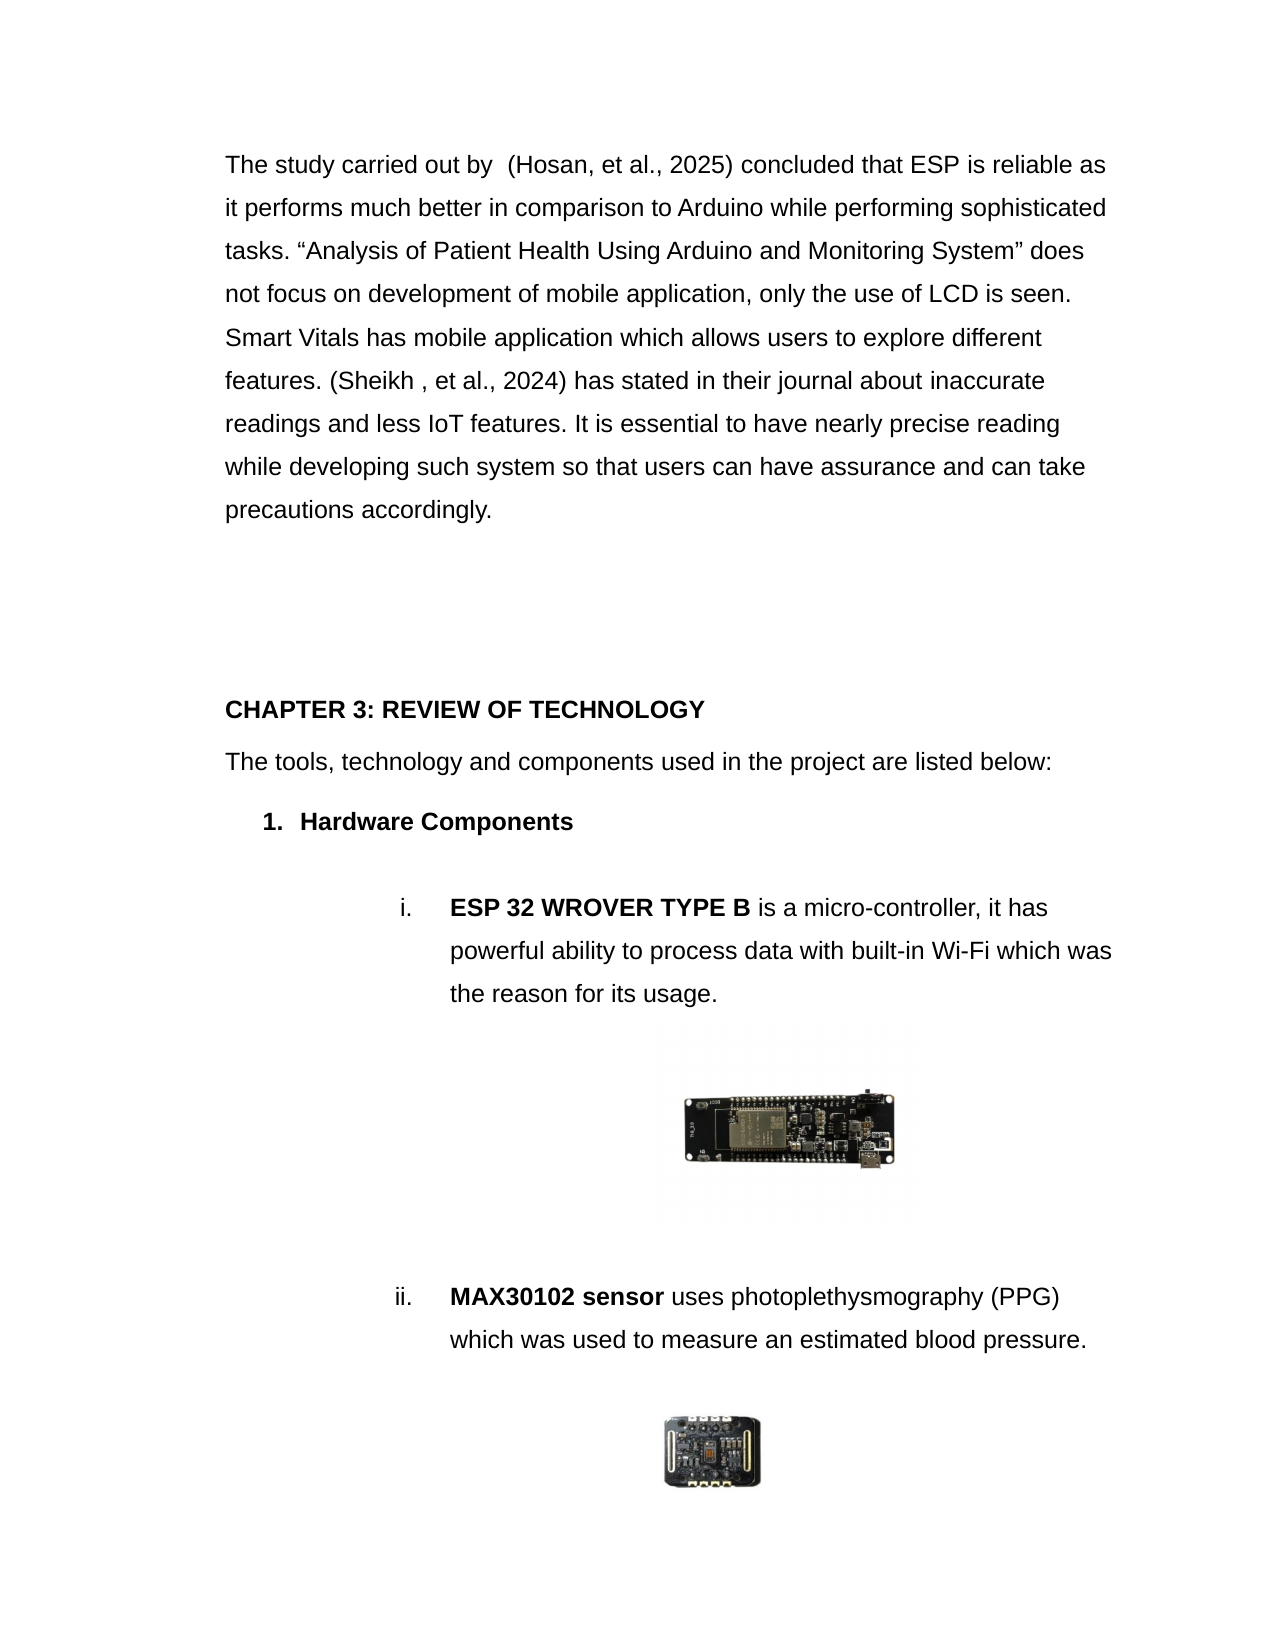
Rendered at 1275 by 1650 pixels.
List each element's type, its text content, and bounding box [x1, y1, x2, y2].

list Hardware Components [262, 806, 1125, 835]
picture [659, 1411, 766, 1491]
list ESP 32 WROVER TYPE B is a micro-controller, it has powerful ability to process data with built-in Wi-Fi which was the reason for its usage. [412, 893, 1125, 1008]
text The tools, technology and components used in the project are listed below: [225, 747, 1125, 775]
list MAX30102 sensor uses photoplethysmography (PPG) which was used to measure an estimated blood pressure. [412, 1282, 1125, 1354]
subtitle CHAPTER 3: REVIEW OF TECHNOLOGY [225, 695, 1125, 724]
picture [654, 1024, 921, 1225]
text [225, 150, 1125, 524]
